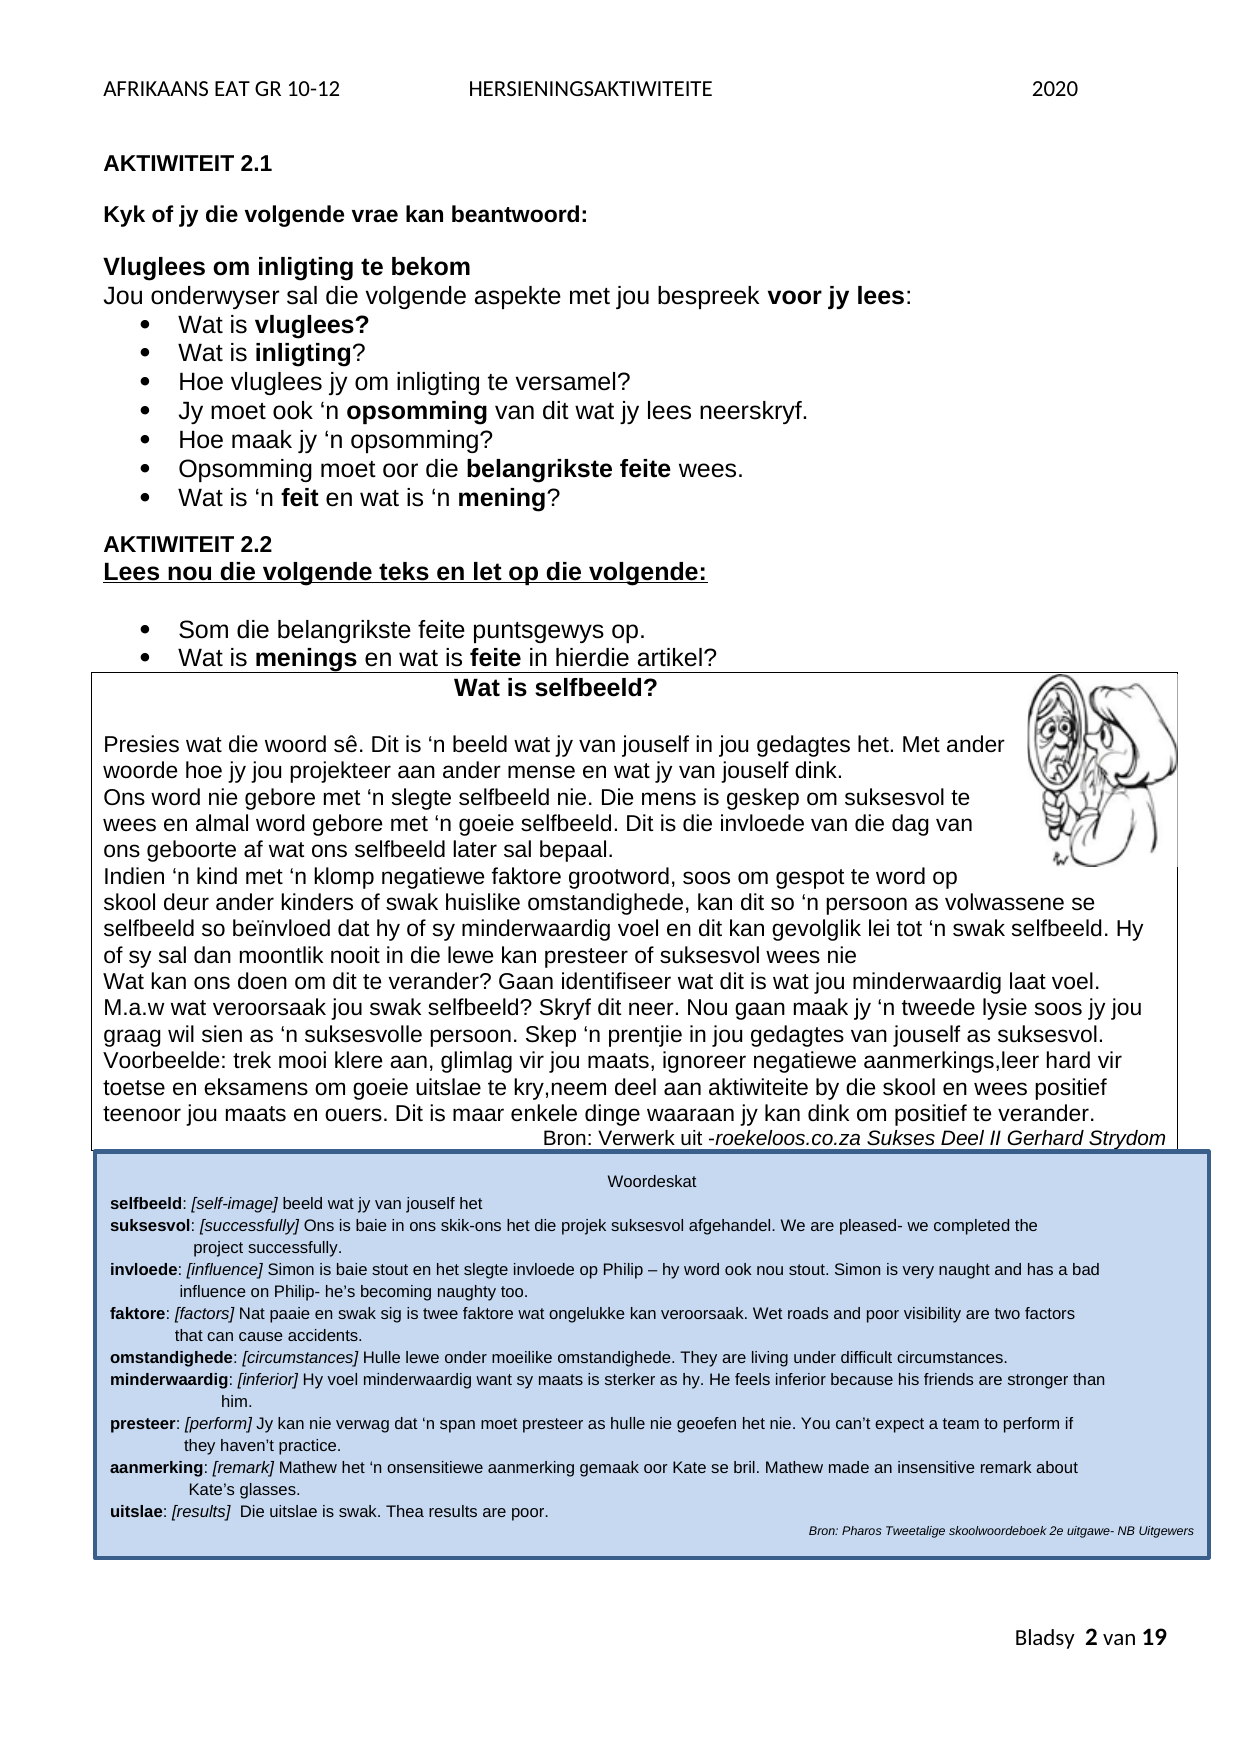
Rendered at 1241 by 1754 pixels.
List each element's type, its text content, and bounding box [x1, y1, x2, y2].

picture [1027, 674, 1178, 867]
list Som die belangrikste feite puntsgewys op. [141, 614, 1167, 643]
text AKTIWITEIT 2.1 [103, 150, 1167, 176]
text Kyk of jy die volgende vrae kan beantwoord: [103, 201, 1167, 227]
text Jou onderwyser sal die volgende aspekte met jou bespreek voor jy lees: [103, 281, 1167, 309]
list Opsomming moet oor die belangrikste feite wees. [141, 454, 1167, 483]
text Lees nou die volgende teks en let op die volgende: [103, 557, 1167, 586]
text Vluglees om inligting te bekom [103, 252, 1167, 281]
list Wat is inligting? [141, 338, 1167, 367]
list Jy moet ook ‘n opsomming van dit wat jy lees neerskryf. [141, 396, 1167, 425]
list Hoe maak jy ‘n opsomming? [141, 425, 1167, 454]
list Hoe vluglees jy om inligting te versamel? [141, 367, 1167, 396]
list Wat is vluglees? [141, 309, 1167, 338]
text AKTIWITEIT 2.2 [103, 531, 1167, 557]
table_header Wat is selfbeeld? Presies wat die woord sê. Dit is ‘n beeld wat jy van jouself in jou gedagtes het. Met ander woorde hoe jy jou projekteer aan ander mense en wat jy van jouself dink. Ons word nie gebore met ‘n slegte selfbeeld nie. Die mens is geskep om suksesvol te wees en almal word gebore met ‘n goeie selfbeeld. Dit is die invloede van die dag van ons geboorte af wat ons selfbeeld later sal bepaal. Indien ‘n kind met ‘n klomp negatiewe faktore grootword, soos om gespot te word op skool deur ander kinders of swak huislike omstandighede, kan dit so ‘n persoon as volwassene se selfbeeld so beïnvloed dat hy of sy minderwaardig voel en dit kan gevolglik lei tot ‘n swak selfbeeld. Hy of sy sal dan moontlik nooit in die lewe kan presteer of suksesvol wees nie Wat kan ons doen om dit te verander? Gaan identifiseer wat dit is wat jou minderwaardig laat voel. M.a.w wat veroorsaak jou swak selfbeeld? Skryf dit neer. Nou gaan maak jy ‘n tweede lysie soos jy jou graag wil sien as ‘n suksesvolle persoon. Skep ‘n prentjie in jou gedagtes van jouself as suksesvol. Voorbeelde: trek mooi klere aan, glimlag vir jou maats, ignoreer negatiewe aanmerkings,leer hard vir toetse en eksamens om goeie uitslae te kry,neem deel aan aktiwiteite by die skool en wees positief teenoor jou maats en ouers. Dit is maar enkele dinge waaraan jy kan dink om positief te verander. Bron: Verwerk uit -roekeloos.co.za Sukses Deel II Gerhard Strydom [92, 673, 1177, 1150]
list Wat is menings en wat is feite in hierdie artikel? [141, 643, 1167, 672]
list Wat is ‘n feit en wat is ‘n mening? [141, 483, 1167, 512]
